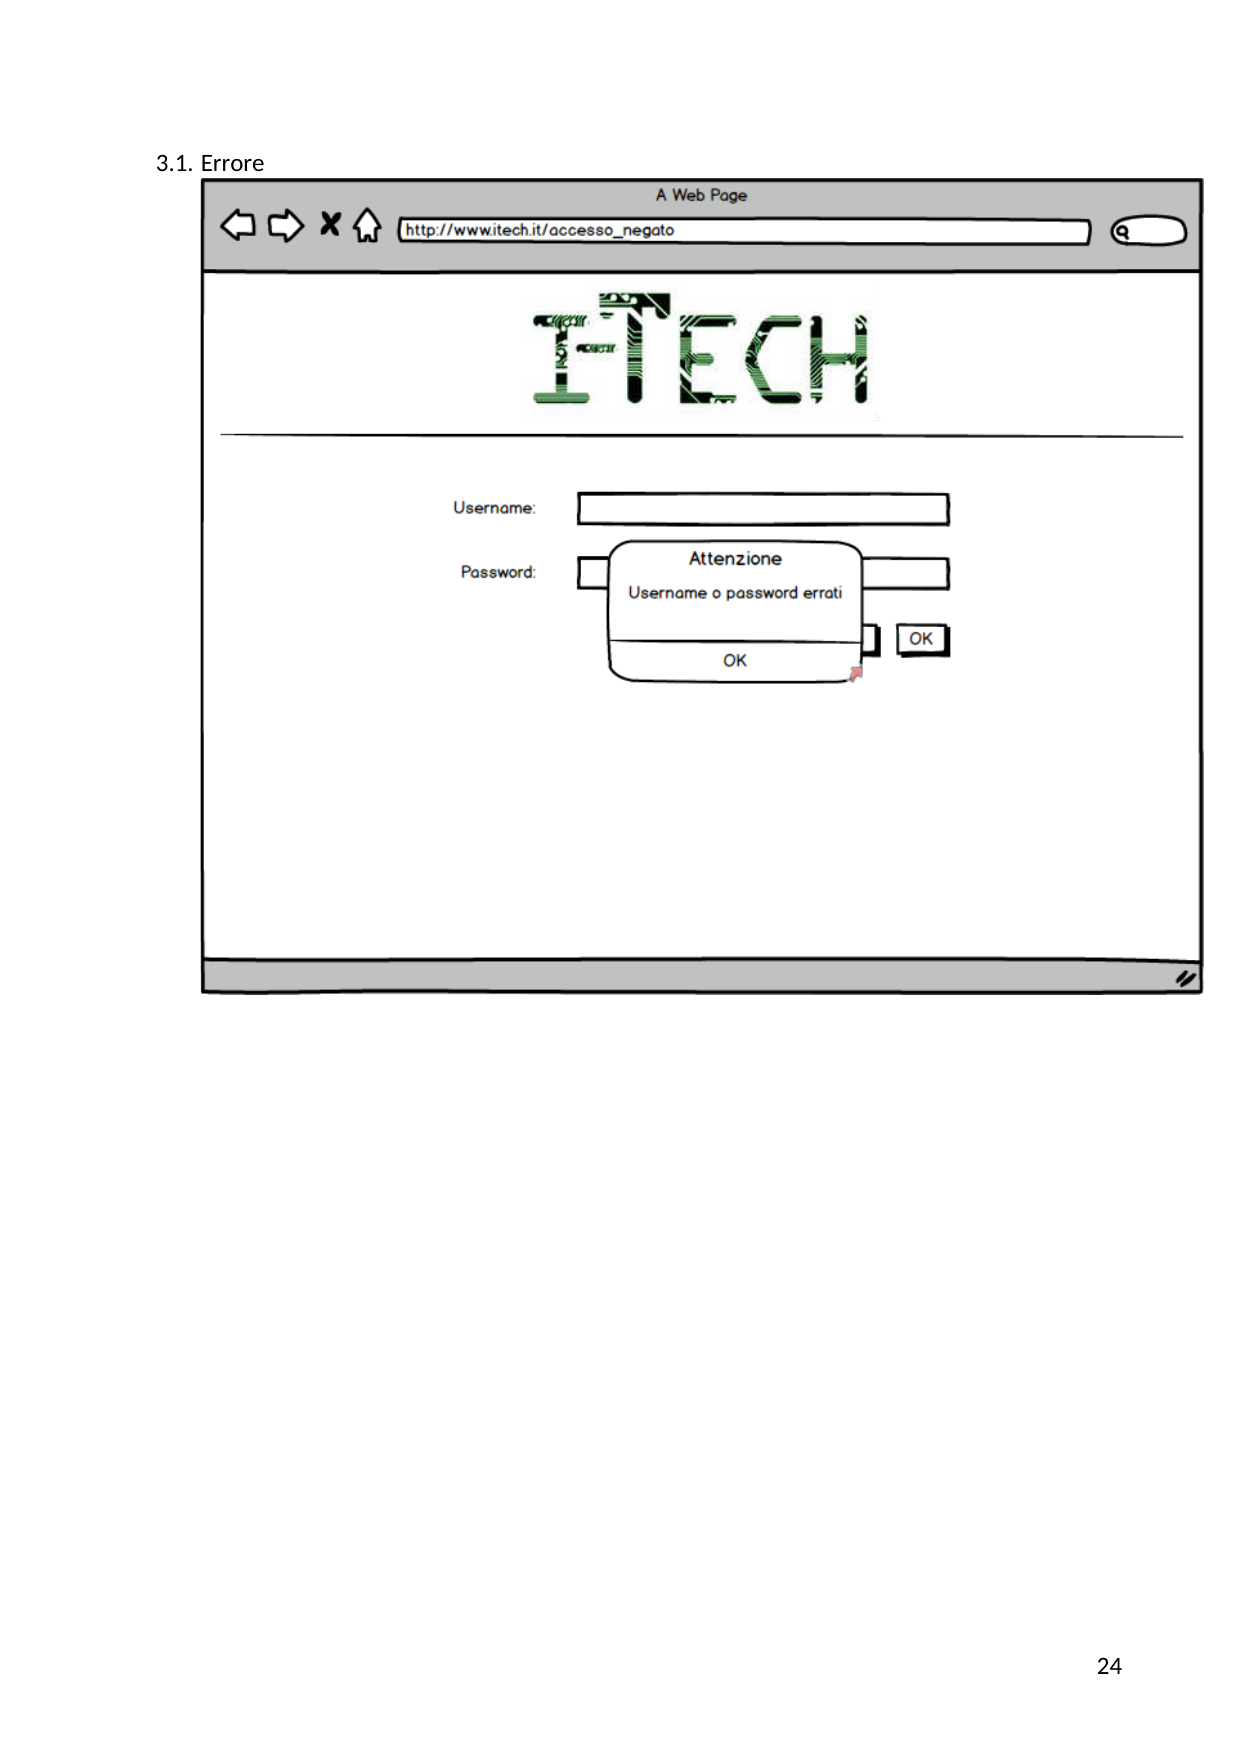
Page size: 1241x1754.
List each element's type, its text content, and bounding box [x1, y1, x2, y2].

picture [200, 178, 1204, 995]
